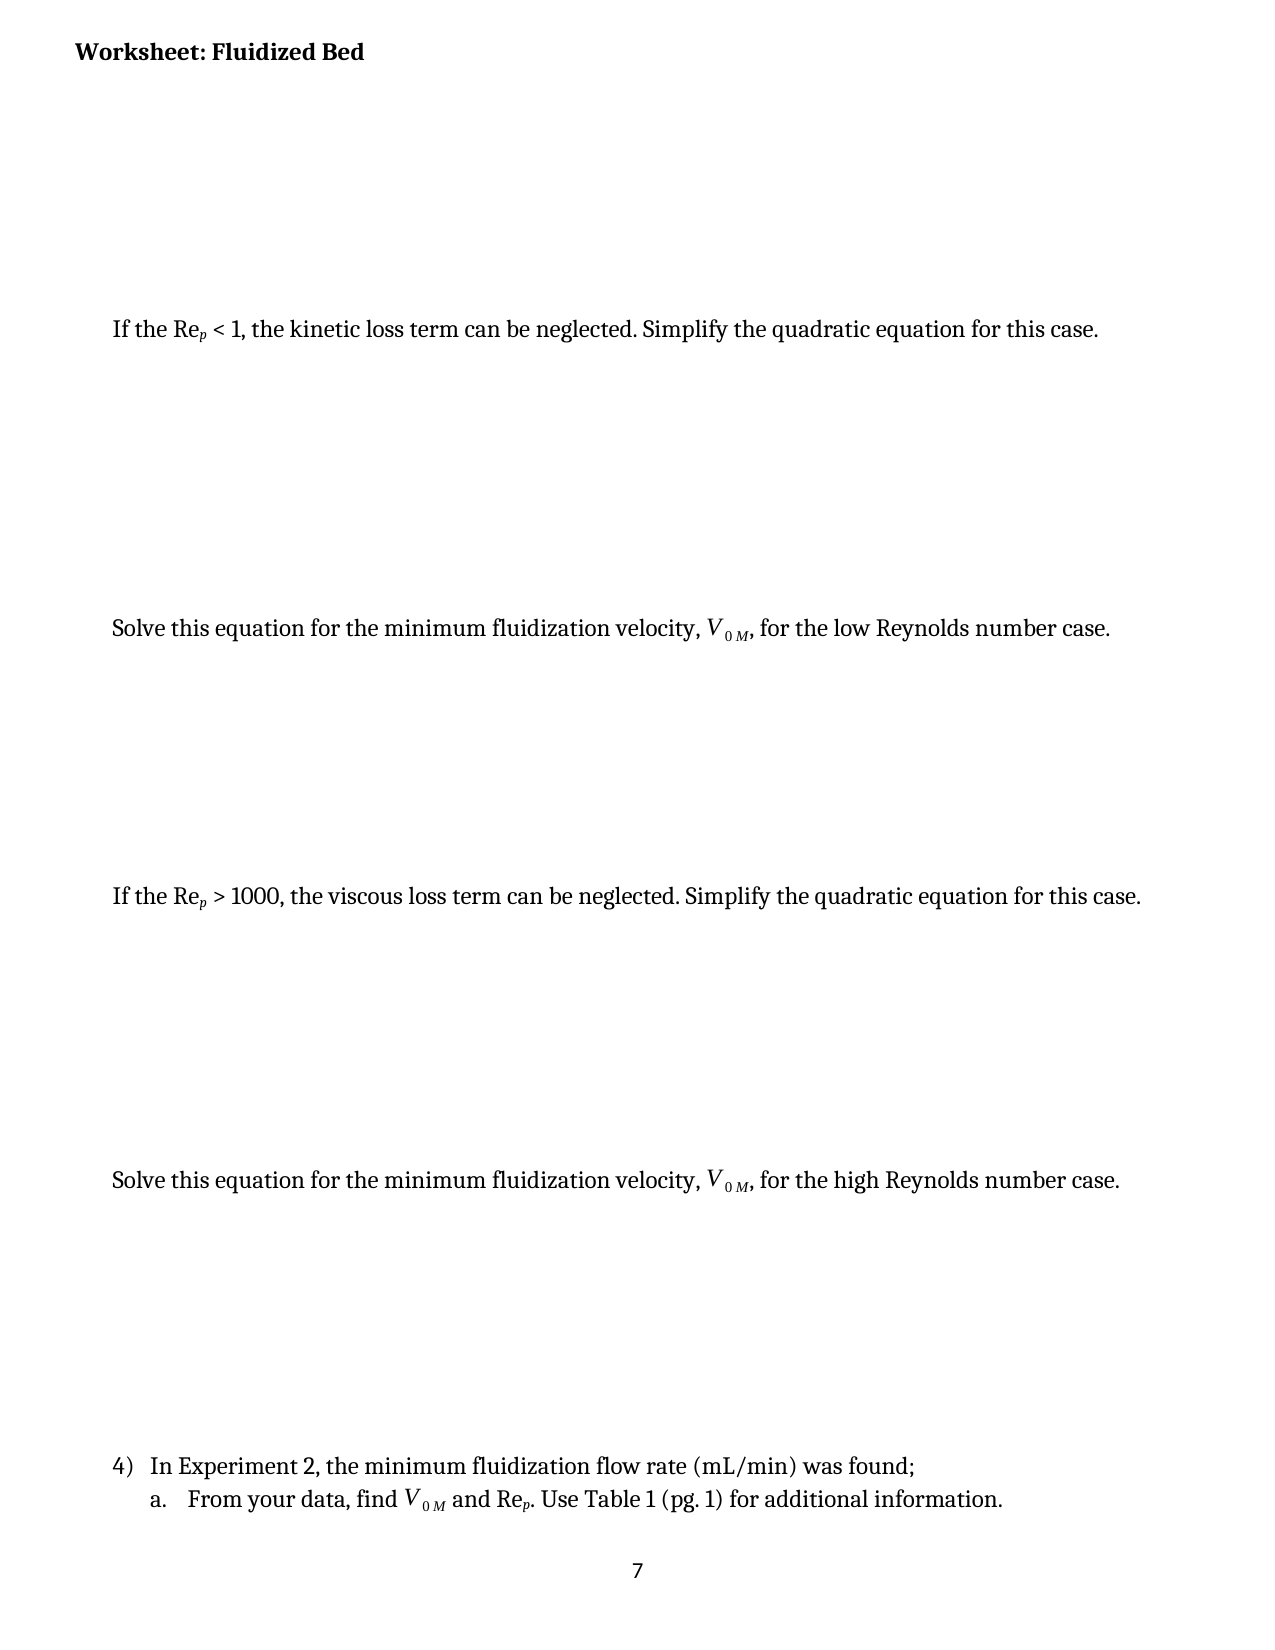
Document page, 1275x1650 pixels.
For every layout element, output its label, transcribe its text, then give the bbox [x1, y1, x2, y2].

text If the Rep < 1, the kinetic loss term can be neglected. Simplify the quadratic equation for this case. [75, 315, 1200, 343]
list In Experiment 2, the minimum fluidization flow rate (mL/min) was found; [112, 1452, 1200, 1481]
text Solve this equation for the minimum fluidization velocity, , for the high Reynolds number case. [75, 1165, 1200, 1196]
text Solve this equation for the minimum fluidization velocity, , for the low Reynolds number case. [112, 613, 1200, 644]
text If the Rep > 1000, the viscous loss term can be neglected. Simplify the quadratic equation for this case. [75, 882, 1200, 911]
list From your data, find and Rep. Use Table 1 (pg. 1) for additional information. [150, 1483, 1200, 1514]
